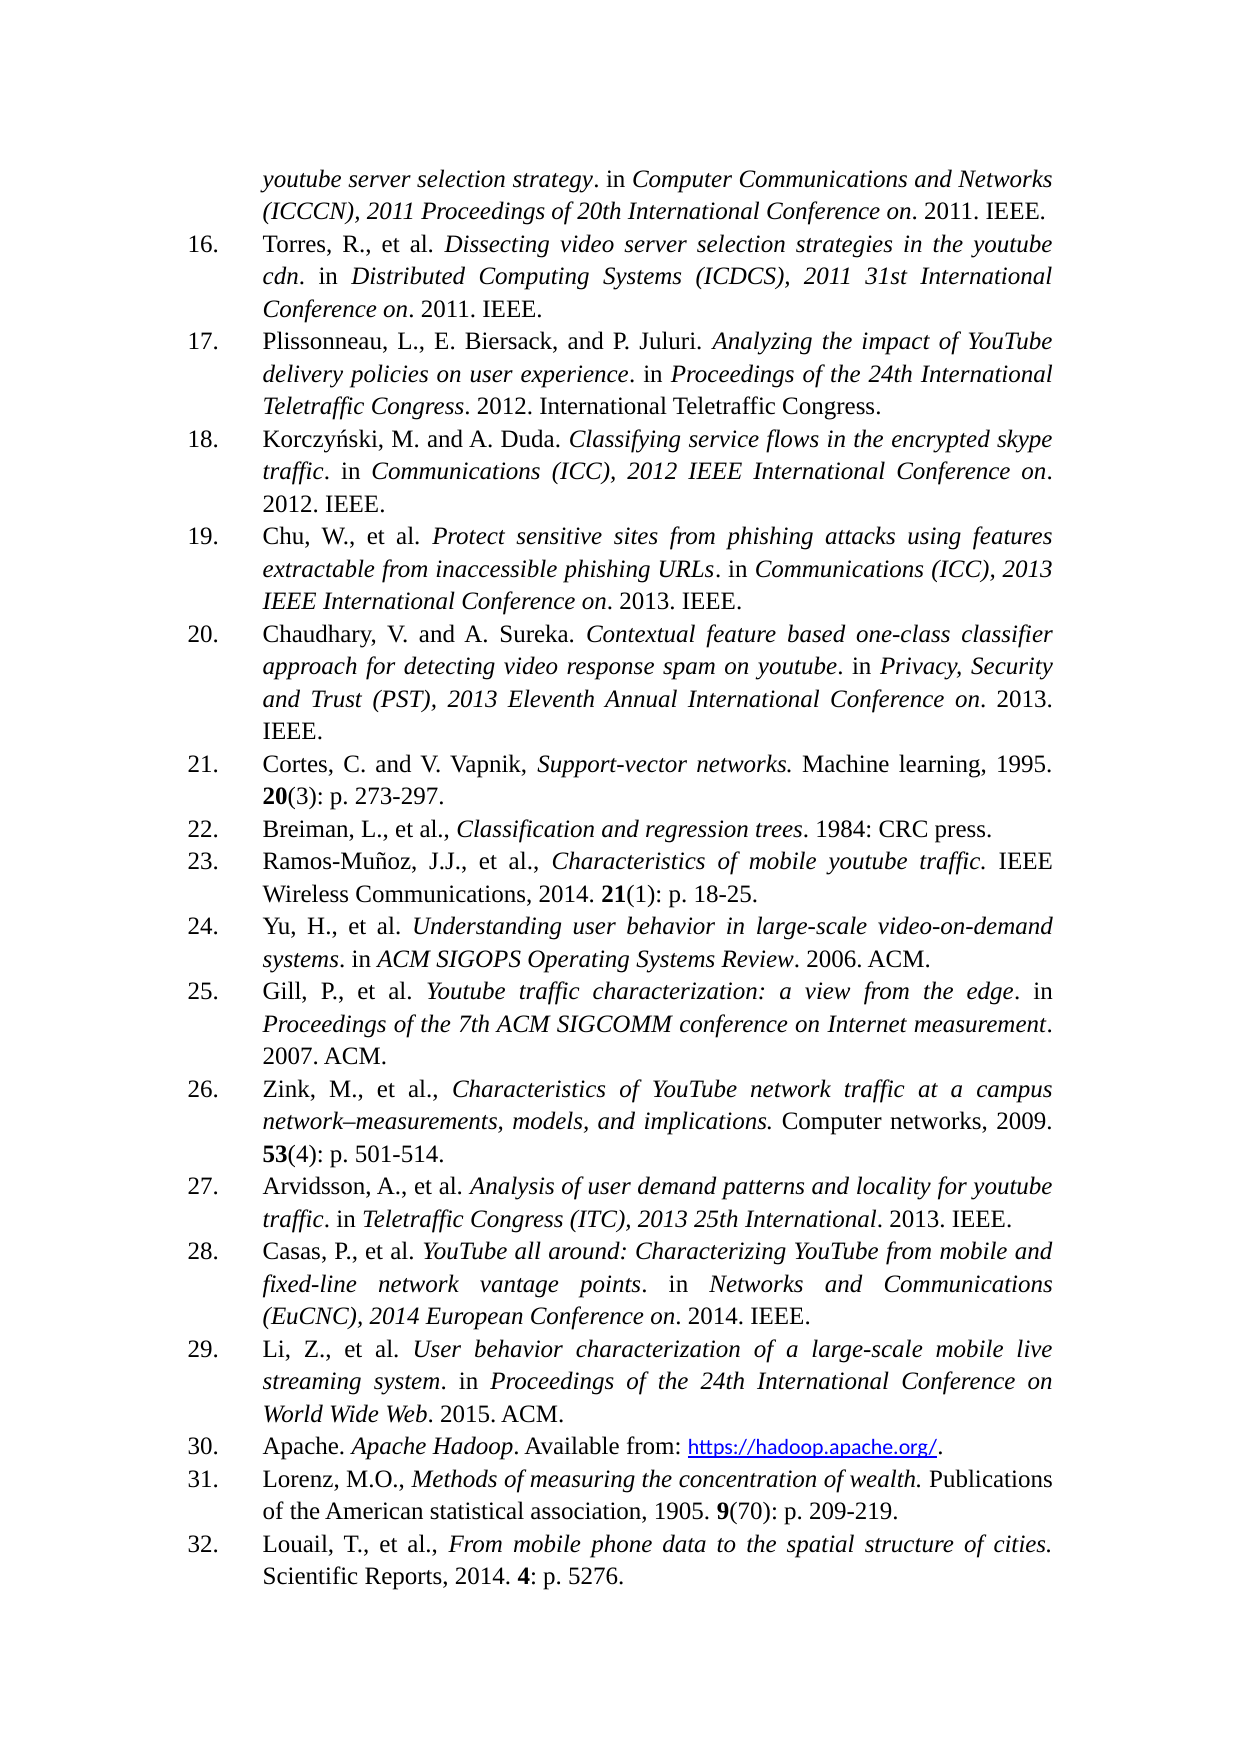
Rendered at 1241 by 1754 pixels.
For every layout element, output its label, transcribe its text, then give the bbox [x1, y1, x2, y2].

text 28. Casas, P., et al. YouTube all around: Characterizing YouTube from mobile and fixed-line network vantage points. in Networks and Communications (EuCNC), 2014 European Conference on. 2014. IEEE. [187, 1234, 1053, 1332]
text 17. Plissonneau, L., E. Biersack, and P. Juluri. Analyzing the impact of YouTube delivery policies on user experience. in Proceedings of the 24th International Teletraffic Congress. 2012. International Teletraffic Congress. [187, 324, 1053, 422]
text 20. Chaudhary, V. and A. Sureka. Contextual feature based one-class classifier approach for detecting video response spam on youtube. in Privacy, Security and Trust (PST), 2013 Eleventh Annual International Conference on. 2013. IEEE. [187, 617, 1053, 747]
text 31. Lorenz, M.O., Methods of measuring the concentration of wealth. Publications of the American statistical association, 1905. 9(70): p. 209-219. [187, 1462, 1053, 1527]
text 19. Chu, W., et al. Protect sensitive sites from phishing attacks using features extractable from inaccessible phishing URLs. in Communications (ICC), 2013 IEEE International Conference on. 2013. IEEE. [187, 519, 1053, 617]
text 32. Louail, T., et al., From mobile phone data to the spatial structure of cities. Scientific Reports, 2014. 4: p. 5276. [187, 1527, 1053, 1592]
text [187, 162, 1053, 227]
text 23. Ramos-Muñoz, J.J., et al., Characteristics of mobile youtube traffic. IEEE Wireless Communications, 2014. 21(1): p. 18-25. [187, 844, 1053, 909]
text 27. Arvidsson, A., et al. Analysis of user demand patterns and locality for youtube traffic. in Teletraffic Congress (ITC), 2013 25th International. 2013. IEEE. [187, 1169, 1053, 1234]
text 26. Zink, M., et al., Characteristics of YouTube network traffic at a campus network–measurements, models, and implications. Computer networks, 2009. 53(4): p. 501-514. [187, 1072, 1053, 1169]
text 29. Li, Z., et al. User behavior characterization of a large-scale mobile live streaming system. in Proceedings of the 24th International Conference on World Wide Web. 2015. ACM. [187, 1332, 1053, 1429]
text 18. Korczyński, M. and A. Duda. Classifying service flows in the encrypted skype traffic. in Communications (ICC), 2012 IEEE International Conference on. 2012. IEEE. [187, 422, 1053, 519]
text 25. Gill, P., et al. Youtube traffic characterization: a view from the edge. in Proceedings of the 7th ACM SIGCOMM conference on Internet measurement. 2007. ACM. [187, 974, 1053, 1072]
text 24. Yu, H., et al. Understanding user behavior in large-scale video-on-demand systems. in ACM SIGOPS Operating Systems Review. 2006. ACM. [187, 909, 1053, 974]
text 16. Torres, R., et al. Dissecting video server selection strategies in the youtube cdn. in Distributed Computing Systems (ICDCS), 2011 31st International Conference on. 2011. IEEE. [187, 227, 1053, 324]
text 30. Apache. Apache Hadoop. Available from: https://hadoop.apache.org/. [187, 1429, 1053, 1462]
text 21. Cortes, C. and V. Vapnik, Support-vector networks. Machine learning, 1995. 20(3): p. 273-297. [187, 747, 1053, 812]
text 22. Breiman, L., et al., Classification and regression trees. 1984: CRC press. [187, 812, 1053, 844]
